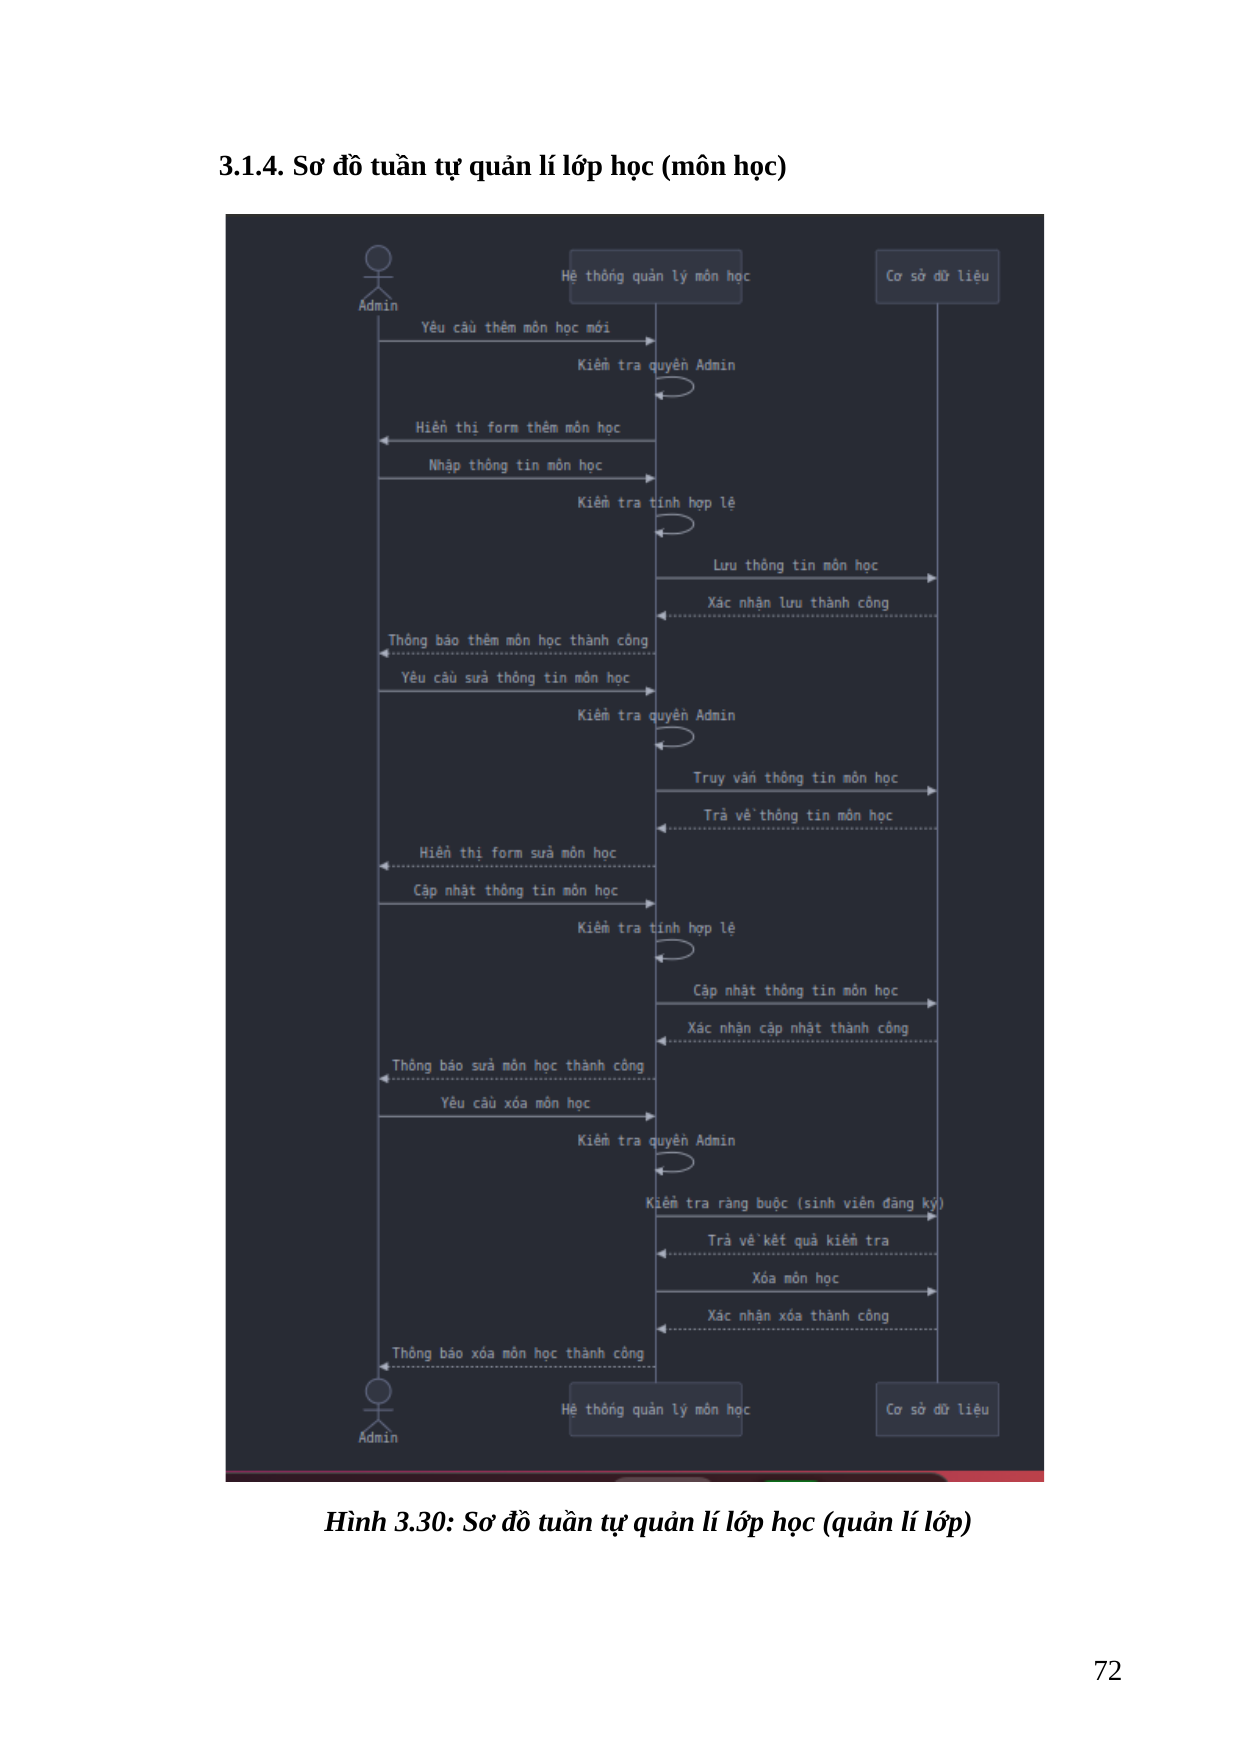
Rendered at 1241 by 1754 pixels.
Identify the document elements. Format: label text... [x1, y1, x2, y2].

picture [225, 214, 1045, 1482]
subtitle Sơ đồ tuần tự quản lí lớp học (môn học) [218, 148, 1122, 181]
